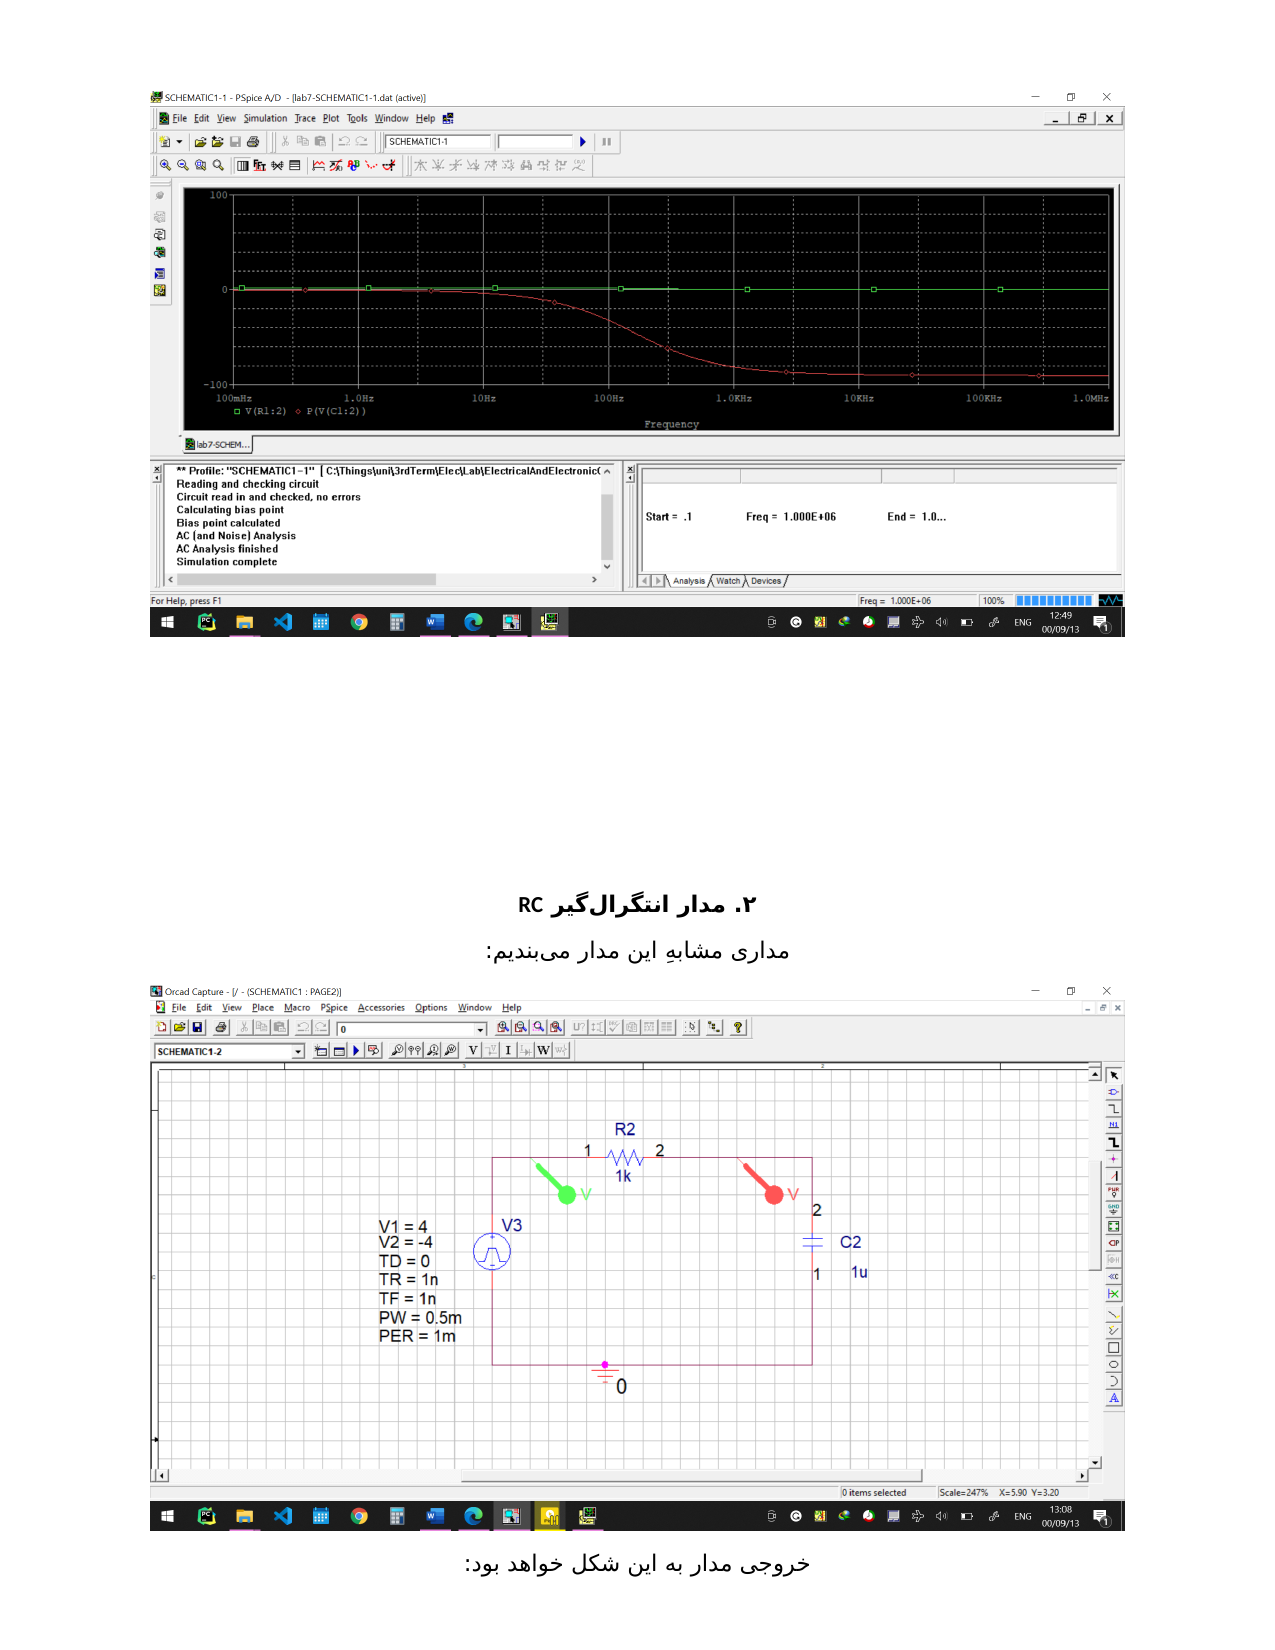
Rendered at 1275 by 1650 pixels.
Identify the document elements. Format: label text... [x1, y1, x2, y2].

picture [150, 88, 1125, 637]
picture [150, 982, 1125, 1531]
text ۲. مدار انتگرال‌گیر RC [150, 890, 1125, 918]
text مداری مشابهِ این مدار می‌بندیم: [150, 937, 1125, 964]
text خروجی مدار به این شکل خواهد بود: [150, 1550, 1125, 1577]
